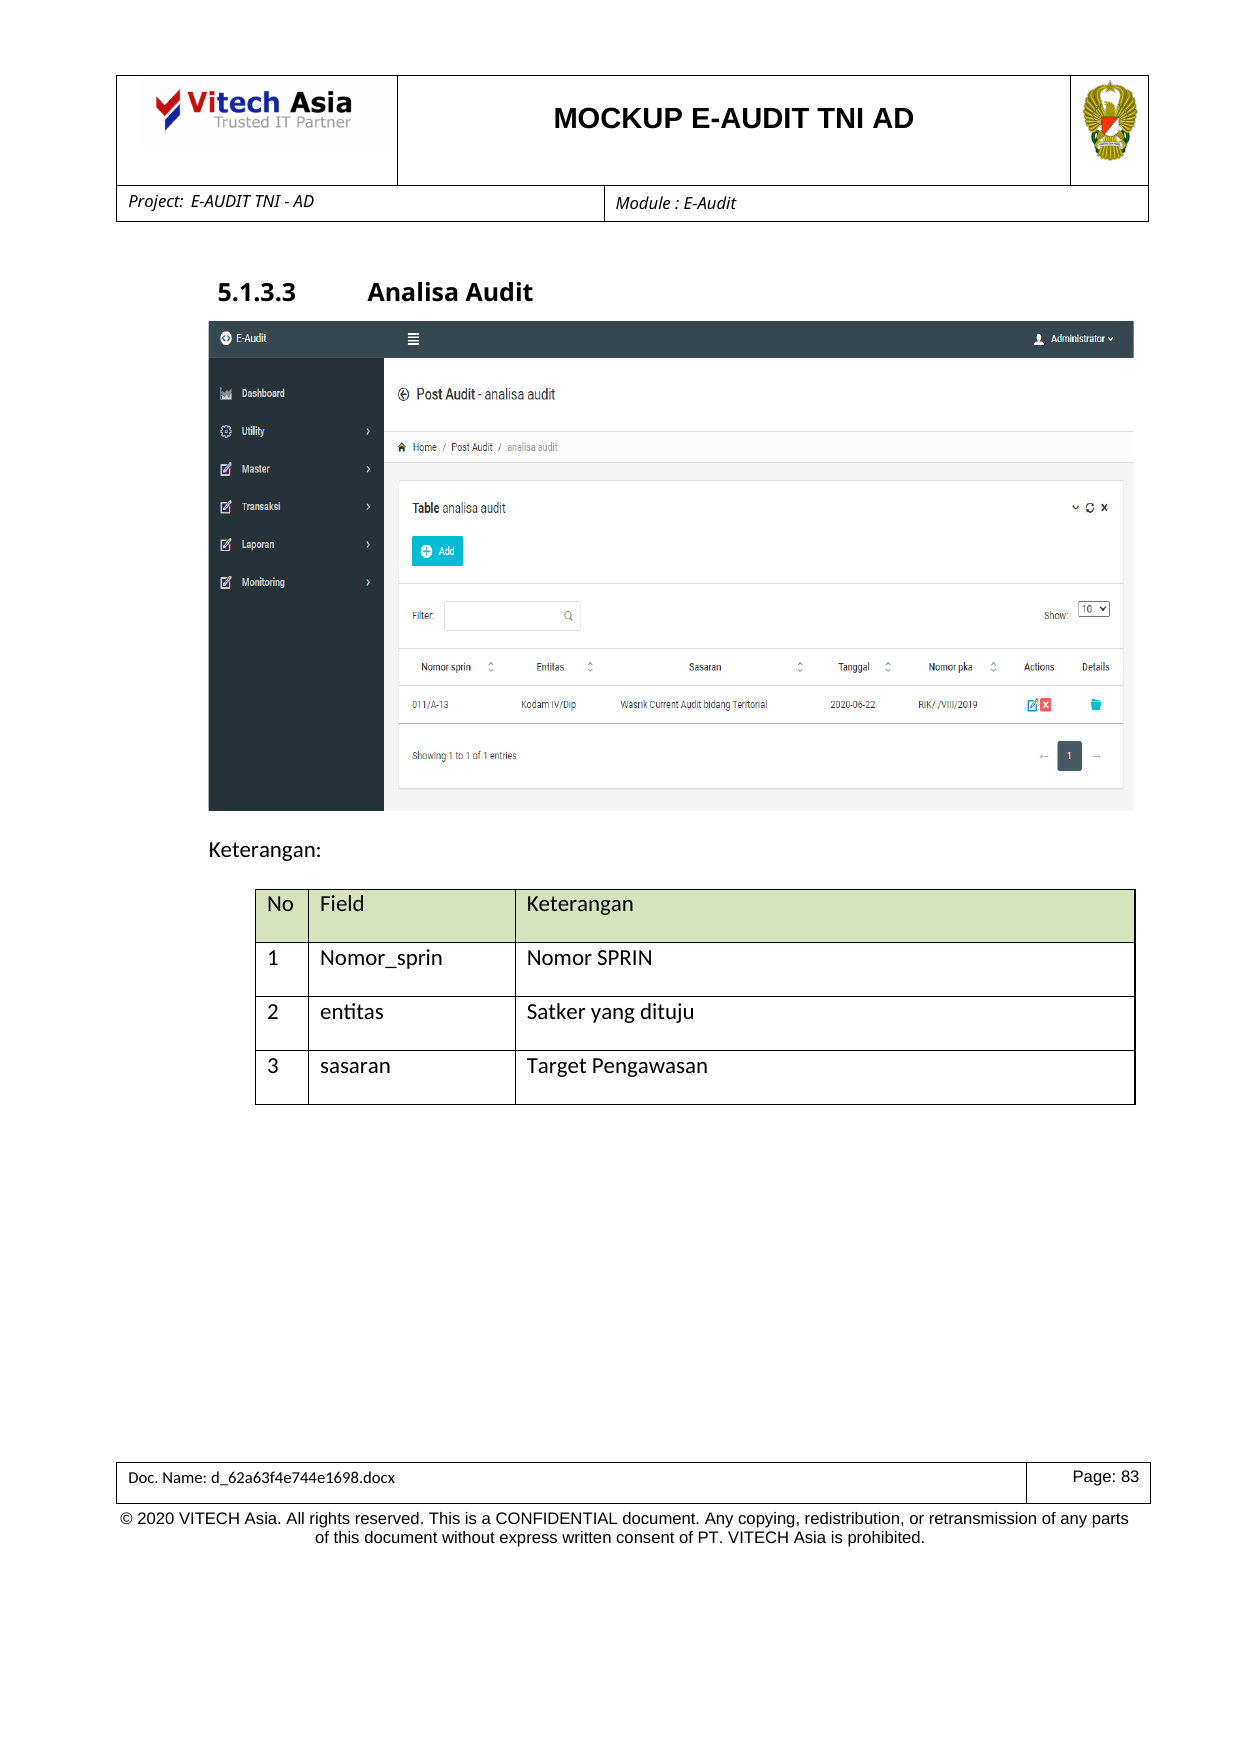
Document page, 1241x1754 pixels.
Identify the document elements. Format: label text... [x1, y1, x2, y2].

table_cell Satker yang dituju [516, 997, 1134, 1050]
text Keterangan: [208, 835, 1135, 863]
table_header No [256, 890, 308, 942]
list Analisa Audit [217, 275, 1135, 309]
picture [208, 321, 1134, 811]
picture [1075, 77, 1144, 164]
table_cell Nomor SPRIN [516, 943, 1134, 996]
table_header Field [309, 890, 515, 942]
table_header Keterangan [516, 890, 1134, 942]
table_cell 3 [256, 1051, 308, 1103]
table_cell entitas [309, 997, 515, 1050]
table_cell sasaran [309, 1051, 515, 1103]
picture [139, 76, 395, 147]
table_cell Nomor_sprin [309, 943, 515, 996]
table_cell Target Pengawasan [516, 1051, 1134, 1103]
table_cell 1 [256, 943, 308, 996]
table_cell 2 [256, 997, 308, 1050]
